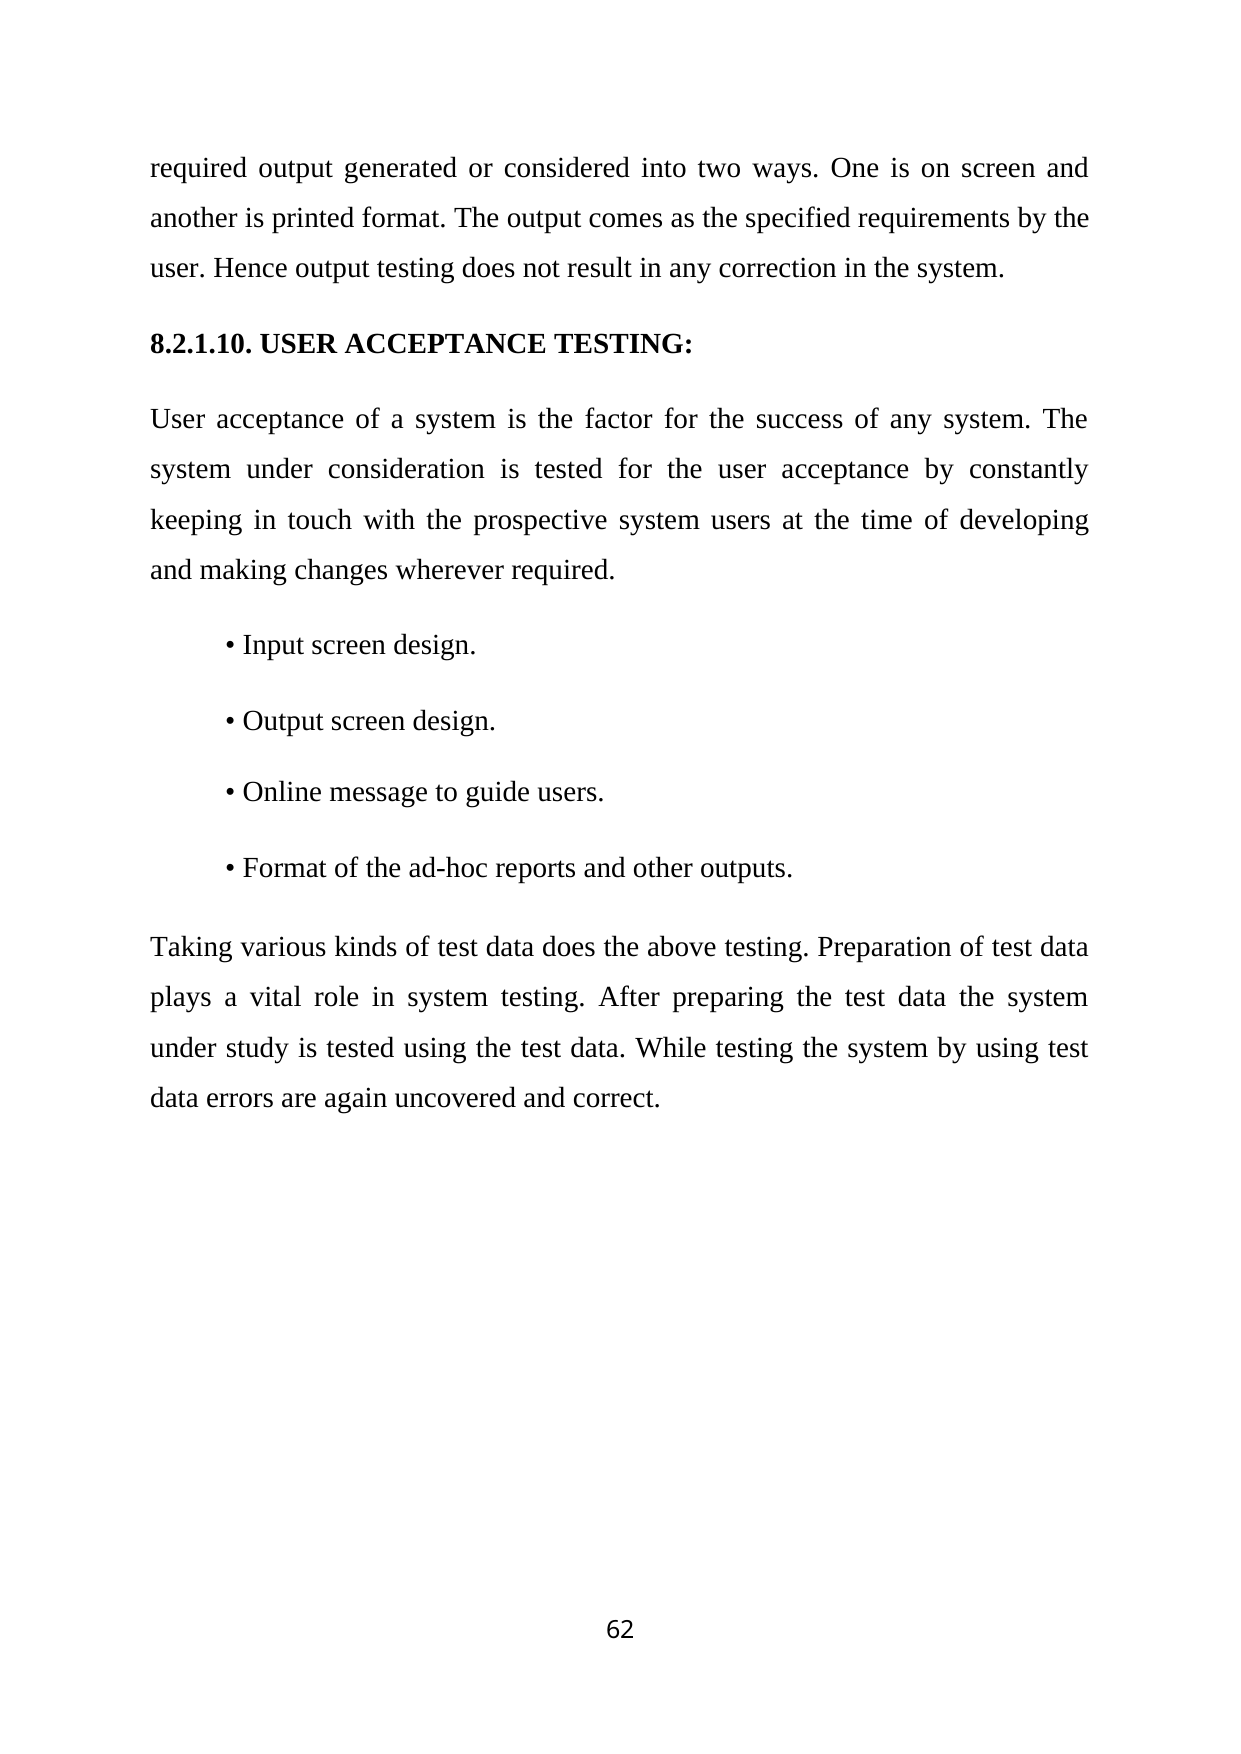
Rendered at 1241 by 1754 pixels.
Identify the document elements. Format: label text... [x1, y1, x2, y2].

text • Format of the ad-hoc reports and other outputs. [225, 850, 1090, 883]
text • Output screen design. [225, 703, 1090, 736]
text User acceptance of a system is the factor for the success of any system. The system under consideration is tested for the user acceptance by constantly keeping in touch with the prospective system users at the time of developing and making changes wherever required. [150, 401, 1090, 586]
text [150, 150, 1090, 284]
text • Input screen design. [225, 627, 1090, 661]
text Taking various kinds of test data does the above testing. Preparation of test data plays a vital role in system testing. After preparing the test data the system under study is tested using the test data. While testing the system by using test data errors are again uncovered and correct. [150, 929, 1090, 1114]
text • Online message to guide users. [225, 774, 1090, 808]
text 8.2.1.10. USER ACCEPTANCE TESTING: [150, 326, 1090, 359]
